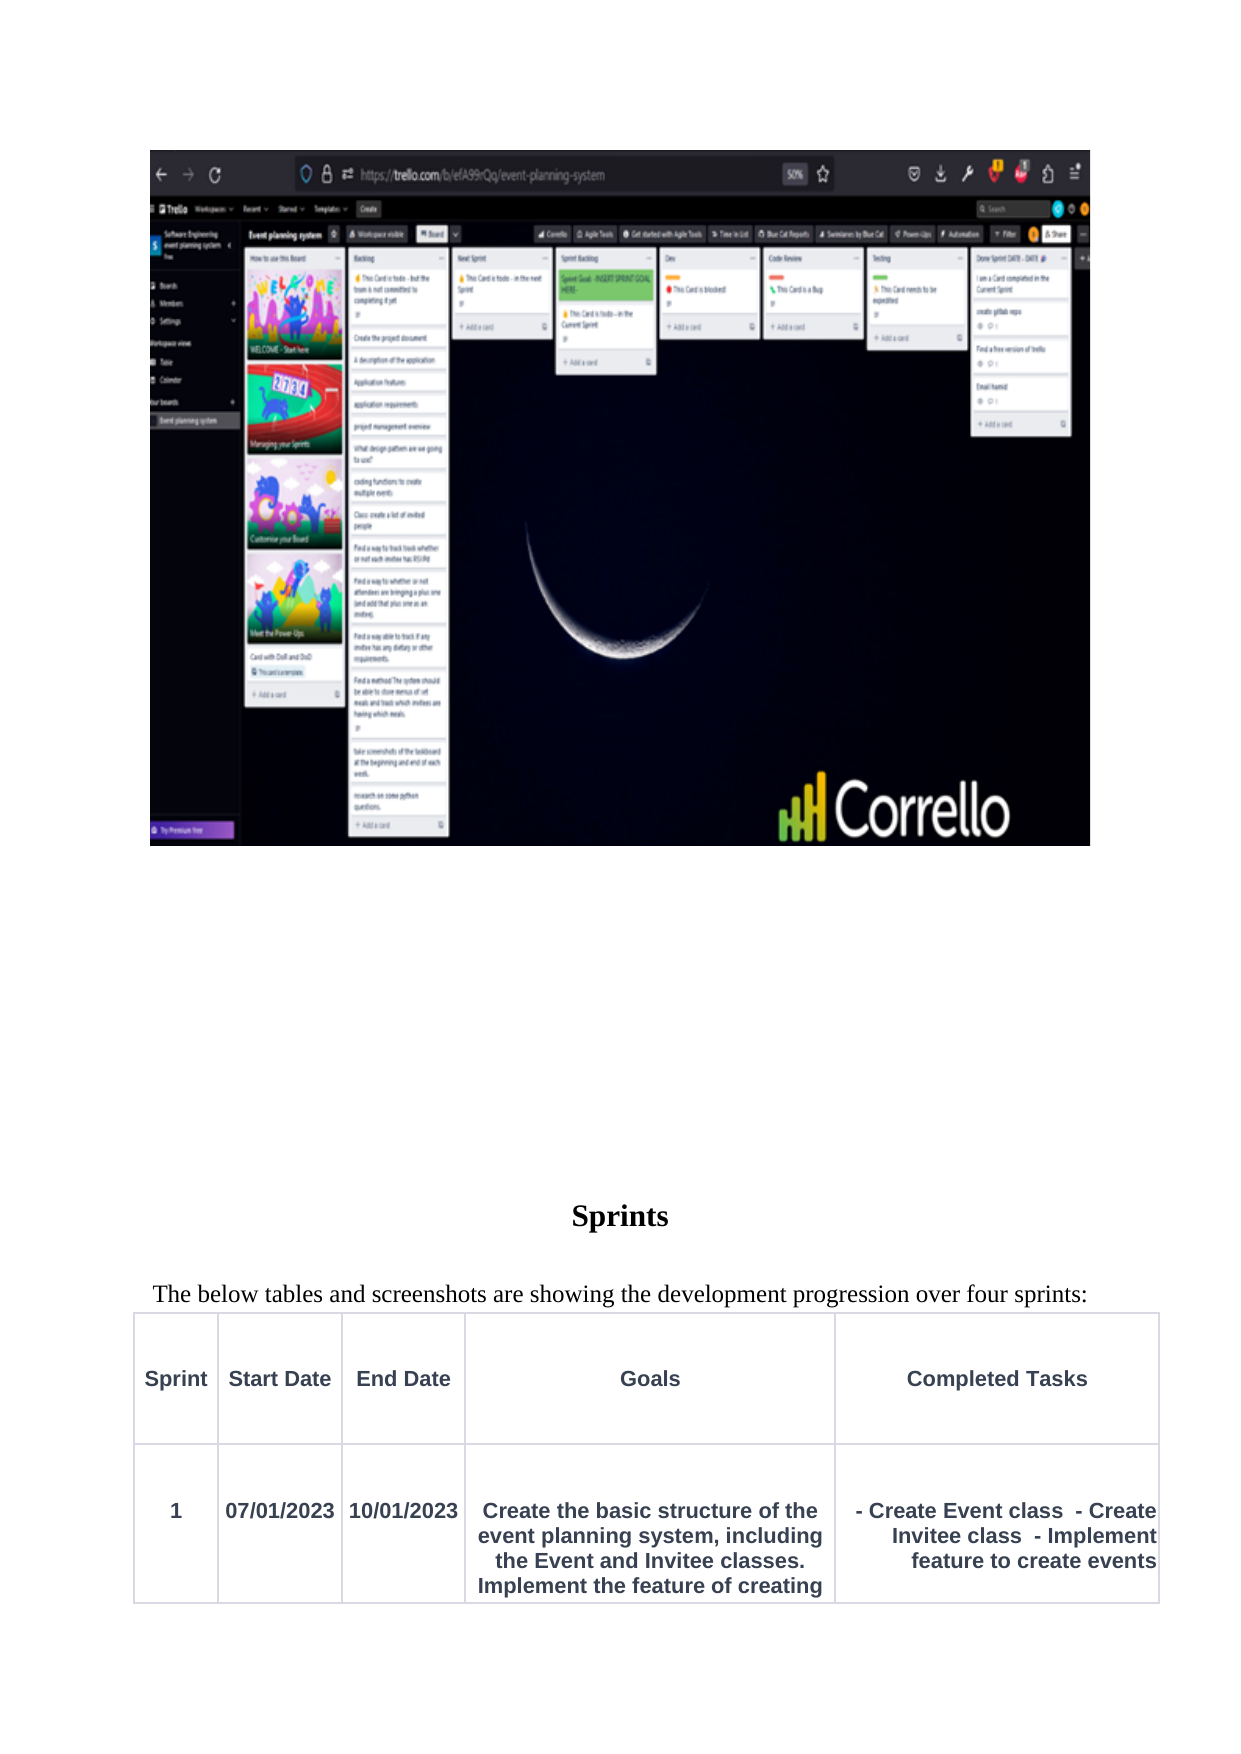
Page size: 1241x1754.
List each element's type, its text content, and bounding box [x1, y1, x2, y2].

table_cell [466, 1445, 834, 1602]
table_header Start Date [219, 1314, 341, 1443]
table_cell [836, 1445, 1158, 1602]
table_cell 1 [135, 1445, 217, 1602]
table_header Completed Tasks [836, 1314, 1158, 1443]
table_header Goals [466, 1314, 834, 1443]
text The below tables and screenshots are showing the development progression over four sprints: [150, 1239, 1090, 1308]
table_header Sprint [135, 1314, 217, 1443]
text Sprints [150, 1156, 1090, 1233]
table_header End Date [343, 1314, 464, 1443]
picture [150, 150, 1091, 846]
table_cell 07/01/2023 [219, 1445, 341, 1602]
table_cell 10/01/2023 [343, 1445, 464, 1602]
